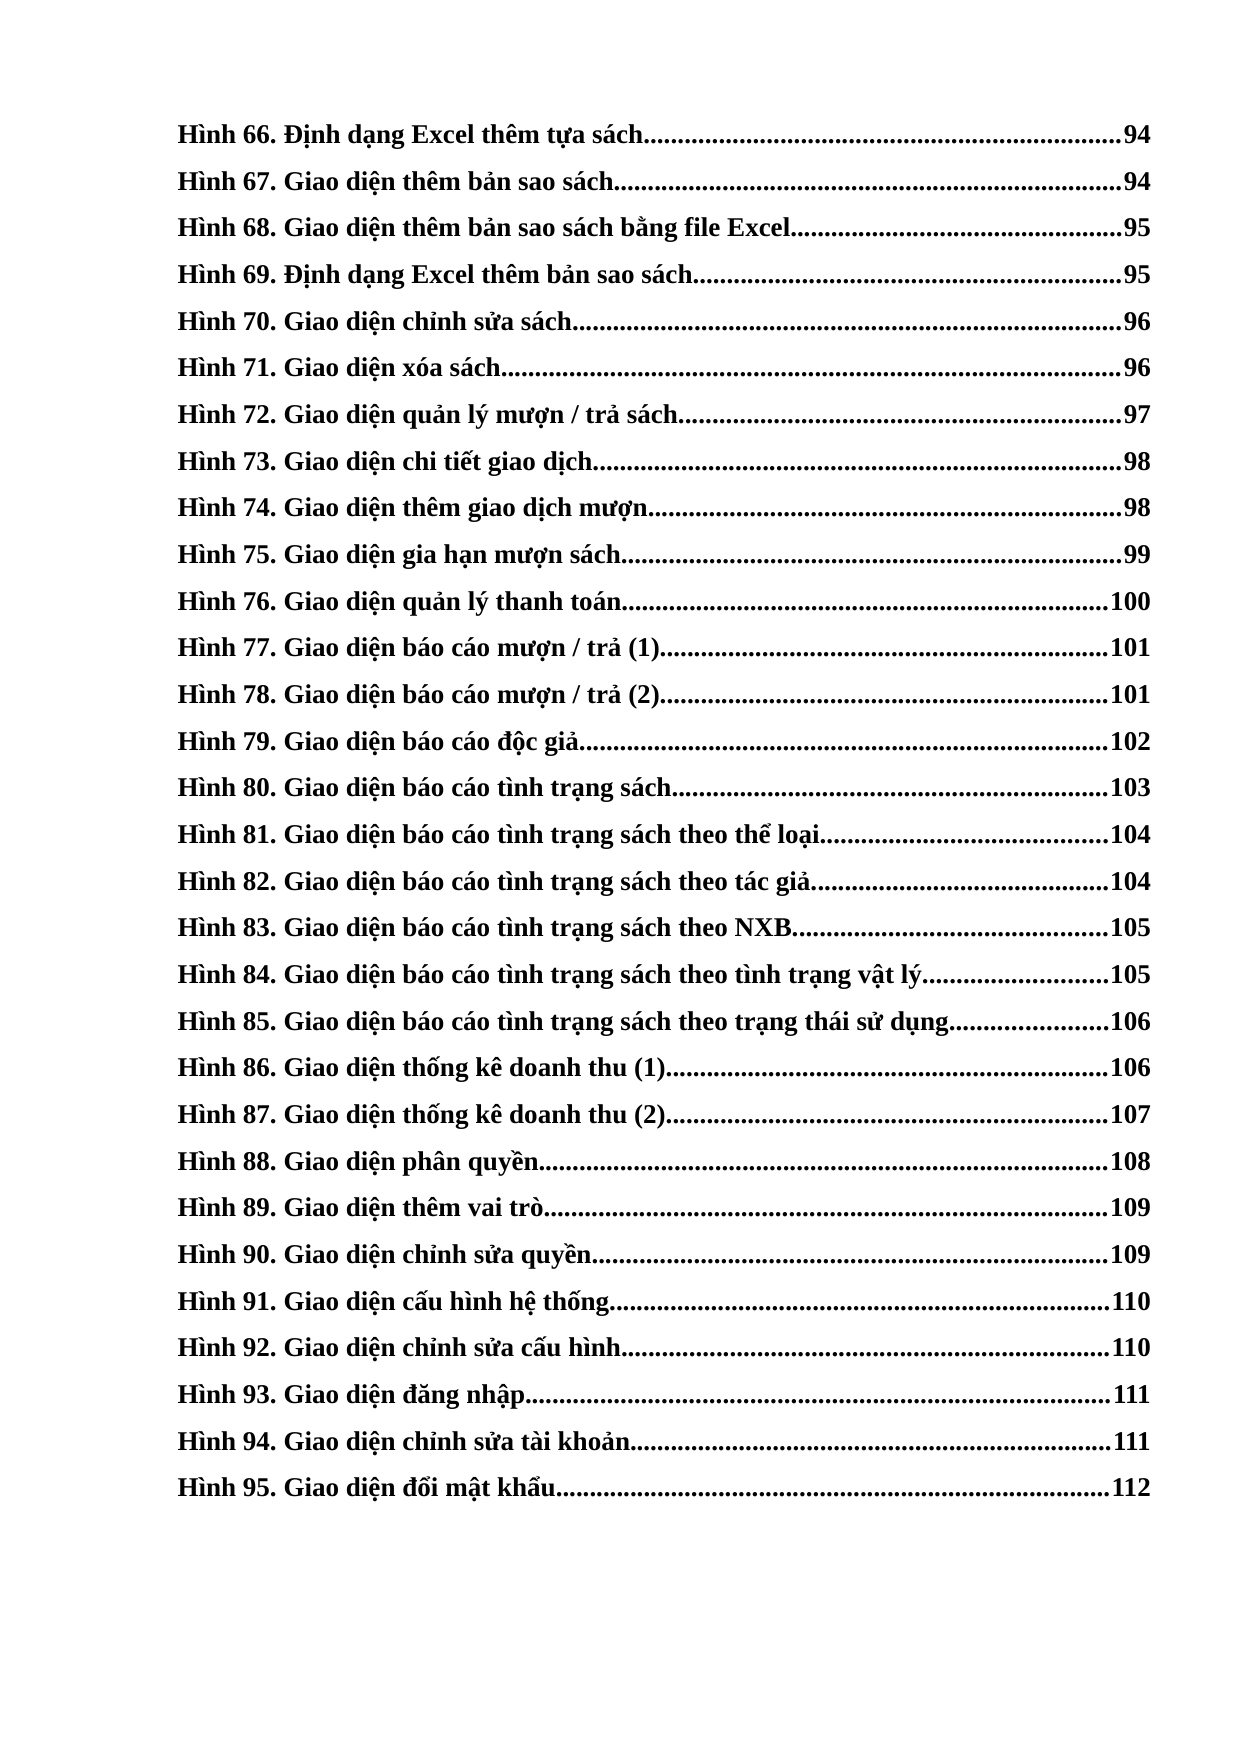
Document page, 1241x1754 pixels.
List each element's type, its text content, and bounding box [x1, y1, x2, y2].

text Hình 73. Giao diện chi tiết giao dịch. 98 [177, 445, 1152, 476]
text Hình 71. Giao diện xóa sách. 96 [177, 351, 1152, 383]
text Hình 67. Giao diện thêm bản sao sách. 94 [177, 165, 1152, 196]
text Hình 77. Giao diện báo cáo mượn / trả (1). 101 [177, 631, 1152, 663]
text Hình 76. Giao diện quản lý thanh toán. 100 [177, 585, 1152, 616]
text Hình 81. Giao diện báo cáo tình trạng sách theo thể loại. 104 [177, 818, 1152, 849]
text Hình 88. Giao diện phân quyền. 108 [177, 1145, 1152, 1176]
text Hình 78. Giao diện báo cáo mượn / trả (2). 101 [177, 678, 1152, 709]
text Hình 69. Định dạng Excel thêm bản sao sách. 95 [177, 258, 1152, 289]
text Hình 74. Giao diện thêm giao dịch mượn. 98 [177, 491, 1152, 523]
text Hình 84. Giao diện báo cáo tình trạng sách theo tình trạng vật lý. 105 [177, 958, 1152, 989]
text Hình 85. Giao diện báo cáo tình trạng sách theo trạng thái sử dụng. 106 [177, 1005, 1152, 1036]
text Hình 95. Giao diện đổi mật khẩu. 112 [177, 1471, 1152, 1503]
text Hình 83. Giao diện báo cáo tình trạng sách theo NXB. 105 [177, 911, 1152, 943]
text Hình 79. Giao diện báo cáo độc giả. 102 [177, 725, 1152, 756]
text Hình 68. Giao diện thêm bản sao sách bằng file Excel. 95 [177, 211, 1152, 243]
text Hình 72. Giao diện quản lý mượn / trả sách. 97 [177, 398, 1152, 429]
text Hình 93. Giao diện đăng nhập. 111 [177, 1378, 1152, 1409]
text Hình 94. Giao diện chỉnh sửa tài khoản. 111 [177, 1425, 1152, 1456]
text Hình 82. Giao diện báo cáo tình trạng sách theo tác giả. 104 [177, 865, 1152, 896]
text Hình 89. Giao diện thêm vai trò. 109 [177, 1191, 1152, 1223]
text Hình 90. Giao diện chỉnh sửa quyền. 109 [177, 1238, 1152, 1269]
text Hình 70. Giao diện chỉnh sửa sách. 96 [177, 305, 1152, 336]
text Hình 91. Giao diện cấu hình hệ thống. 110 [177, 1285, 1152, 1316]
text Hình 75. Giao diện gia hạn mượn sách. 99 [177, 538, 1152, 569]
text Hình 66. Định dạng Excel thêm tựa sách. 94 [177, 118, 1152, 149]
text Hình 86. Giao diện thống kê doanh thu (1). 106 [177, 1051, 1152, 1083]
text Hình 87. Giao diện thống kê doanh thu (2). 107 [177, 1098, 1152, 1129]
text Hình 92. Giao diện chỉnh sửa cấu hình. 110 [177, 1331, 1152, 1363]
text Hình 80. Giao diện báo cáo tình trạng sách. 103 [177, 771, 1152, 803]
